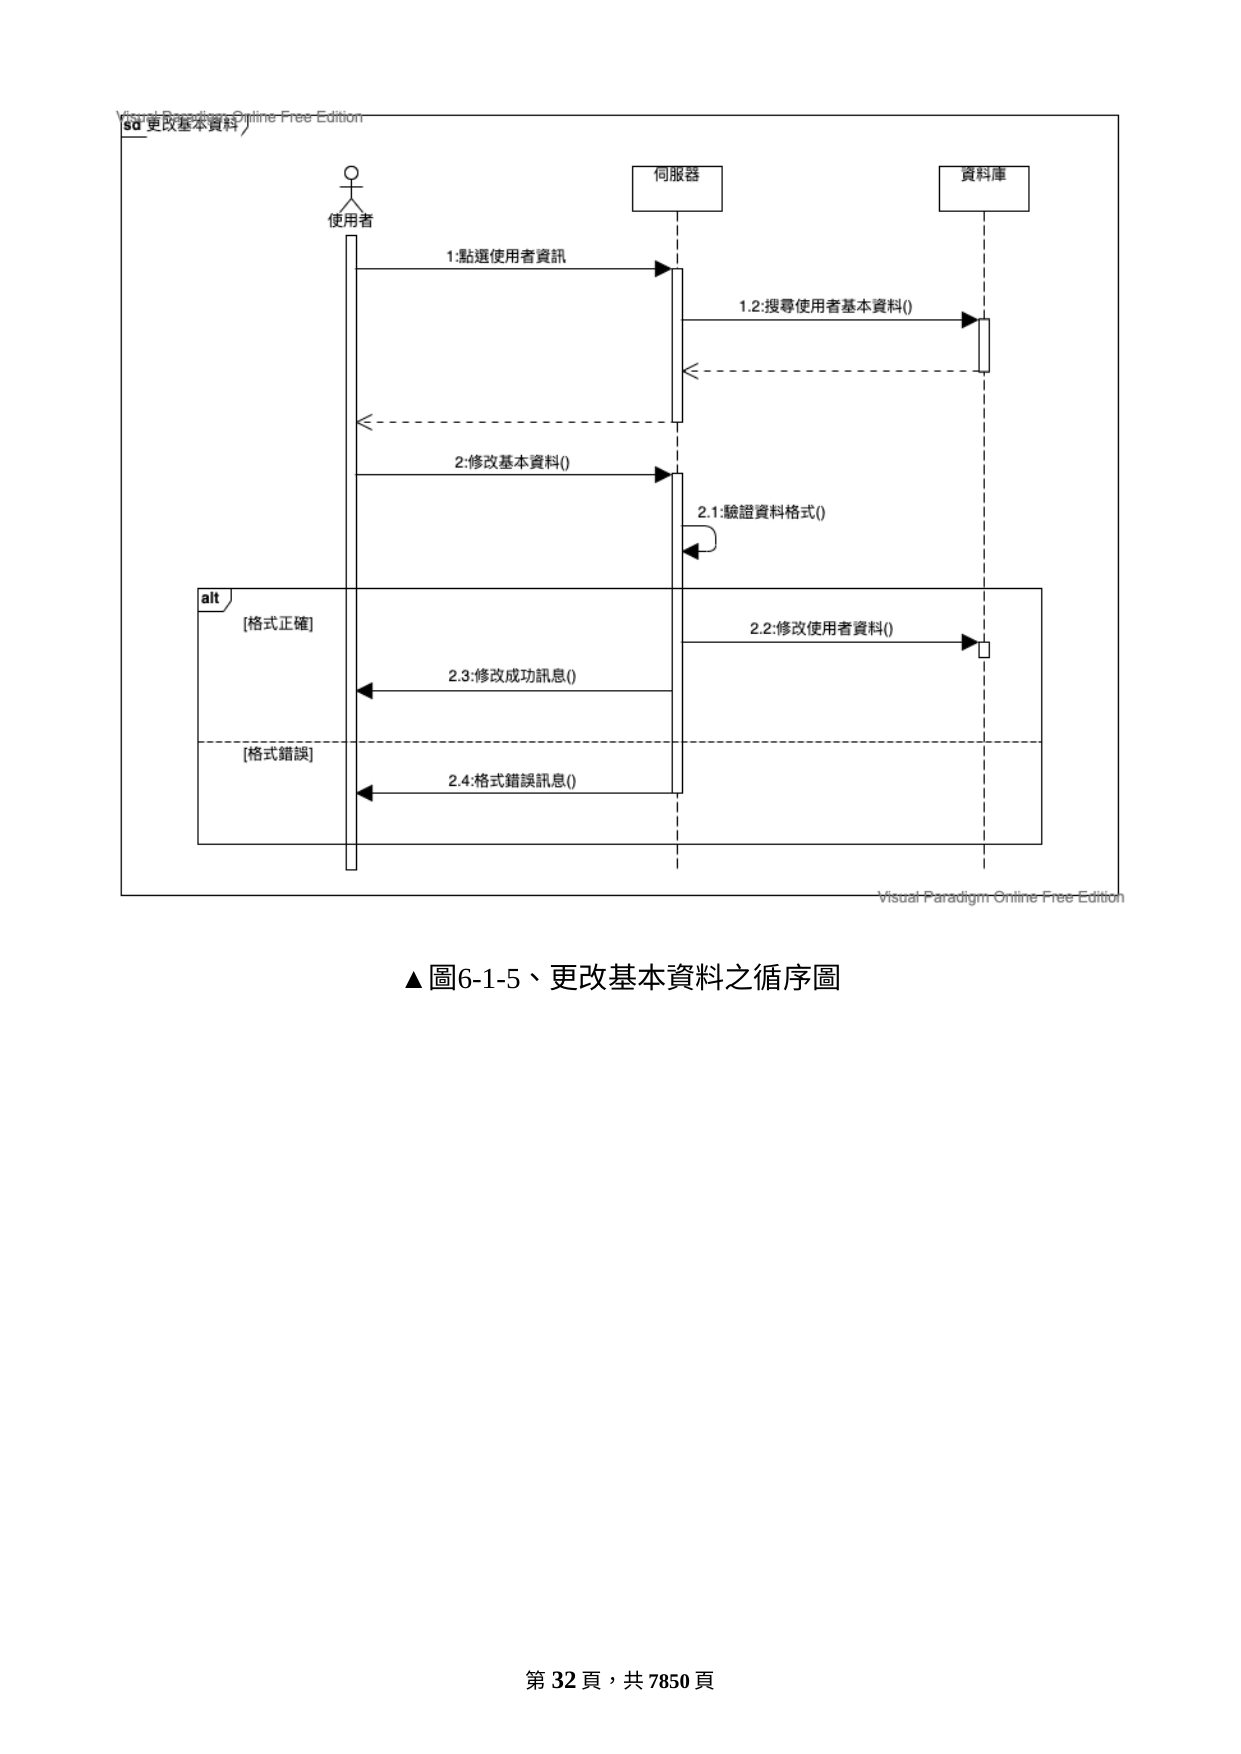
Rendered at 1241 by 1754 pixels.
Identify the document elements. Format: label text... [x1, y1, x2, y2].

picture [108, 102, 1132, 909]
